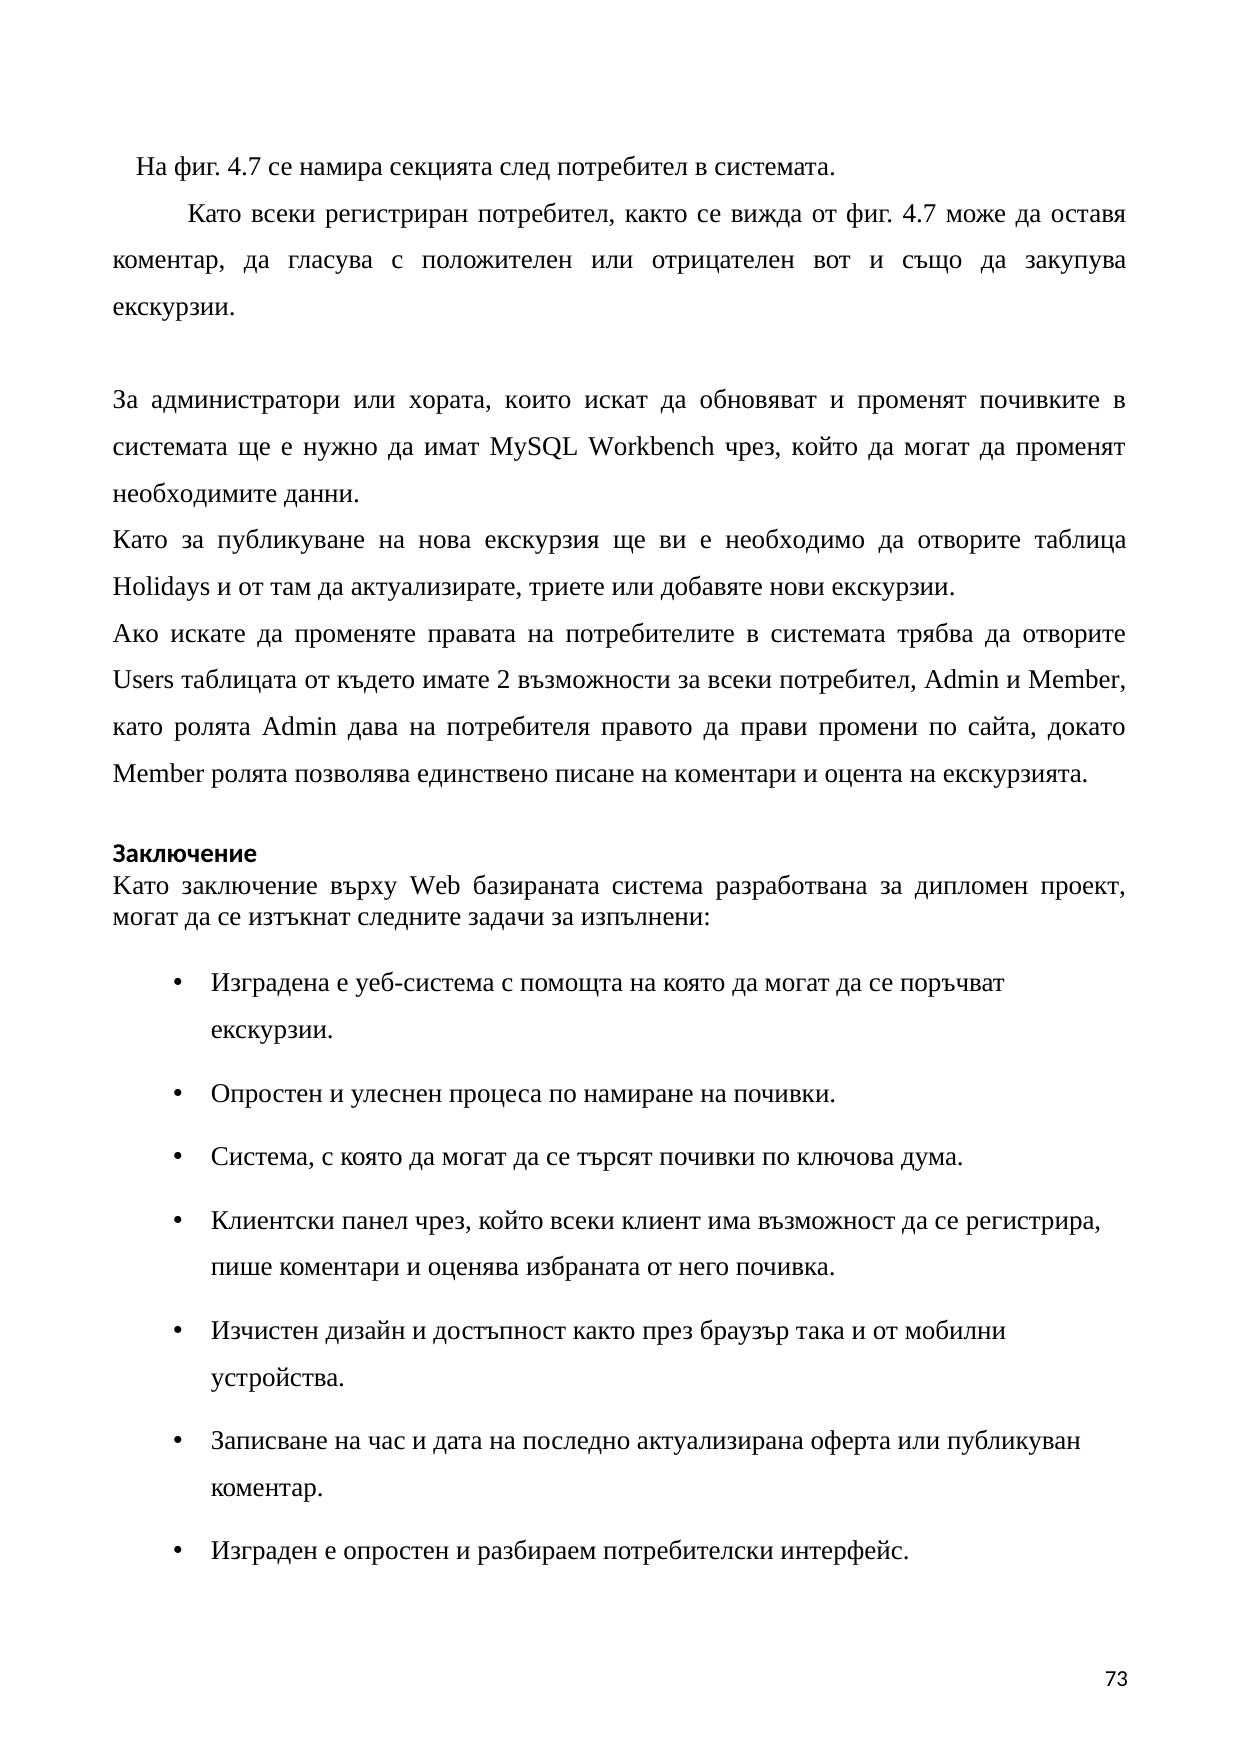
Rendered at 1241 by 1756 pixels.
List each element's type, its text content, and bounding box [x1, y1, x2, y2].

list Записване на час и дата на последно актуализирана оферта или публикуван коментар. [173, 1424, 1128, 1502]
text На фиг. 4.7 се намира секцията след потребител в системата. [136, 150, 1128, 181]
list Изградена е уеб-система с помощта на която да могат да се поръчват екскурзии. [173, 967, 1128, 1044]
list Изчистен дизайн и достъпност както през браузър така и от мобилни устройства. [173, 1314, 1128, 1392]
text Като всеки регистриран потребител, както се вижда от фиг. 4.7 може да оставя коментар, да гласува с положителен или отрицателен вот и също да закупува екскурзии. [112, 197, 1128, 321]
text Ако искате да променяте правата на потребителите в системата трябва да отворите Users таблицата от където имате 2 възможности за всеки потребител, Admin и Member, като ролята Admin дава на потребителя правото да прави промени по сайта, докато Member ролята позволява единствено писане на коментари и оцента на екскурзията. [112, 617, 1128, 788]
text Заключение [112, 836, 1128, 869]
list Изграден е опростен и разбираем потребителски интерфейс. [173, 1534, 1128, 1565]
list Система, с която да могат да се търсят почивки по ключова дума. [173, 1140, 1128, 1171]
text За администратори или хората, които искат да обновяват и променят почивките в системата ще е нужно да имат MySQL Workbench чрез, който да могат да променят необходимите данни. [112, 383, 1128, 508]
list Опростен и улеснен процеса по намиране на почивки. [173, 1077, 1128, 1108]
text Като за публикуване на нова екскурзия ще ви е необходимо да отворите таблица Holidays и от там да актуализирате, триете или добавяте нови екскурзии. [112, 523, 1128, 601]
list Клиентски панел чрез, който всеки клиент има възможност да се регистрира, пише коментари и оценява избраната от него почивка. [173, 1204, 1128, 1282]
text Kaто заключение върху Web базираната система разработвана за дипломен проект, могат да се изтъкнат следните задачи за изпълнени: [112, 869, 1128, 932]
